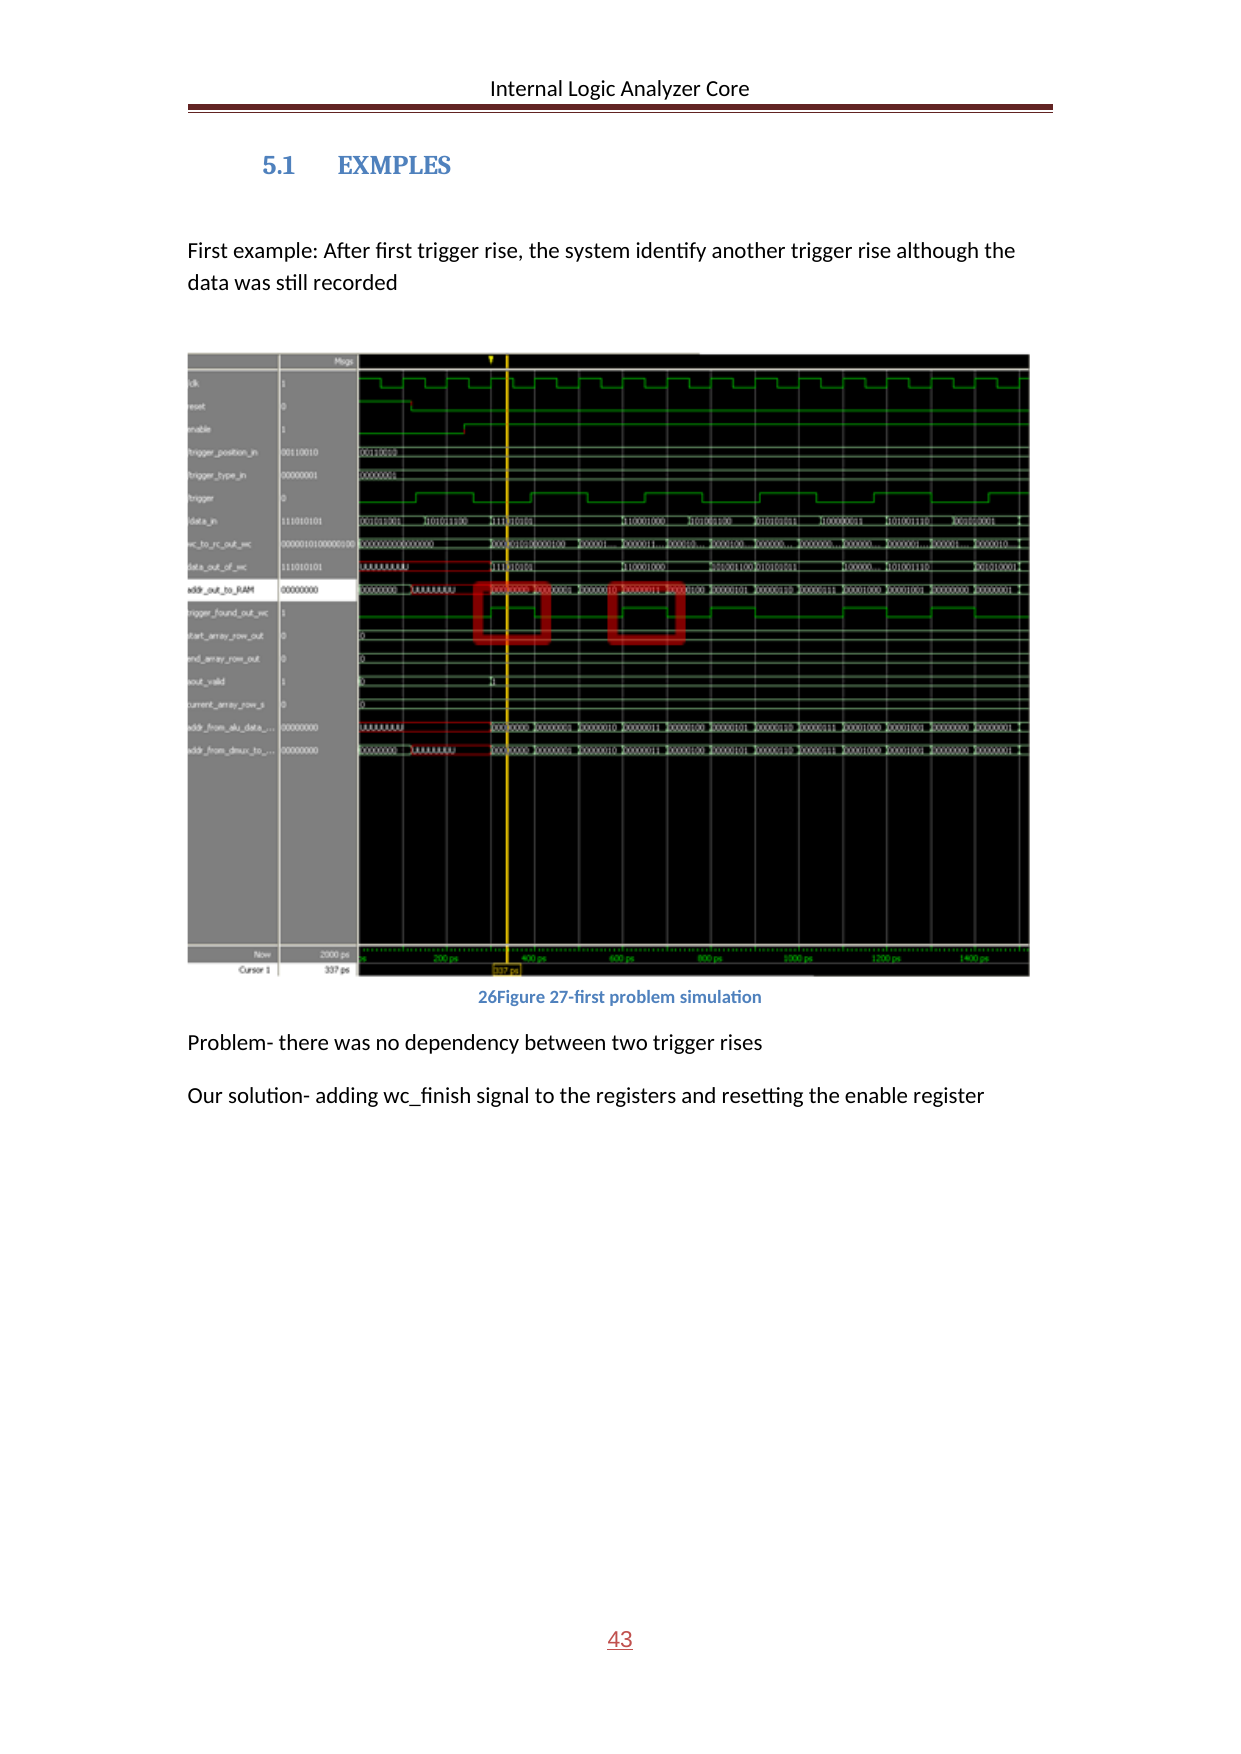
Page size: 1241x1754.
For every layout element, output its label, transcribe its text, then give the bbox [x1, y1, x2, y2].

picture [187, 350, 1030, 980]
text Problem- there was no dependency between two trigger rises [187, 1028, 1053, 1057]
text Our solution- adding wc_finish signal to the registers and resetting the enable register [187, 1082, 1053, 1109]
subtitle EXMPLES [262, 150, 1053, 181]
subtitle First example: After first trigger rise, the system identify another trigger rise although the data was still recorded [187, 236, 1053, 296]
